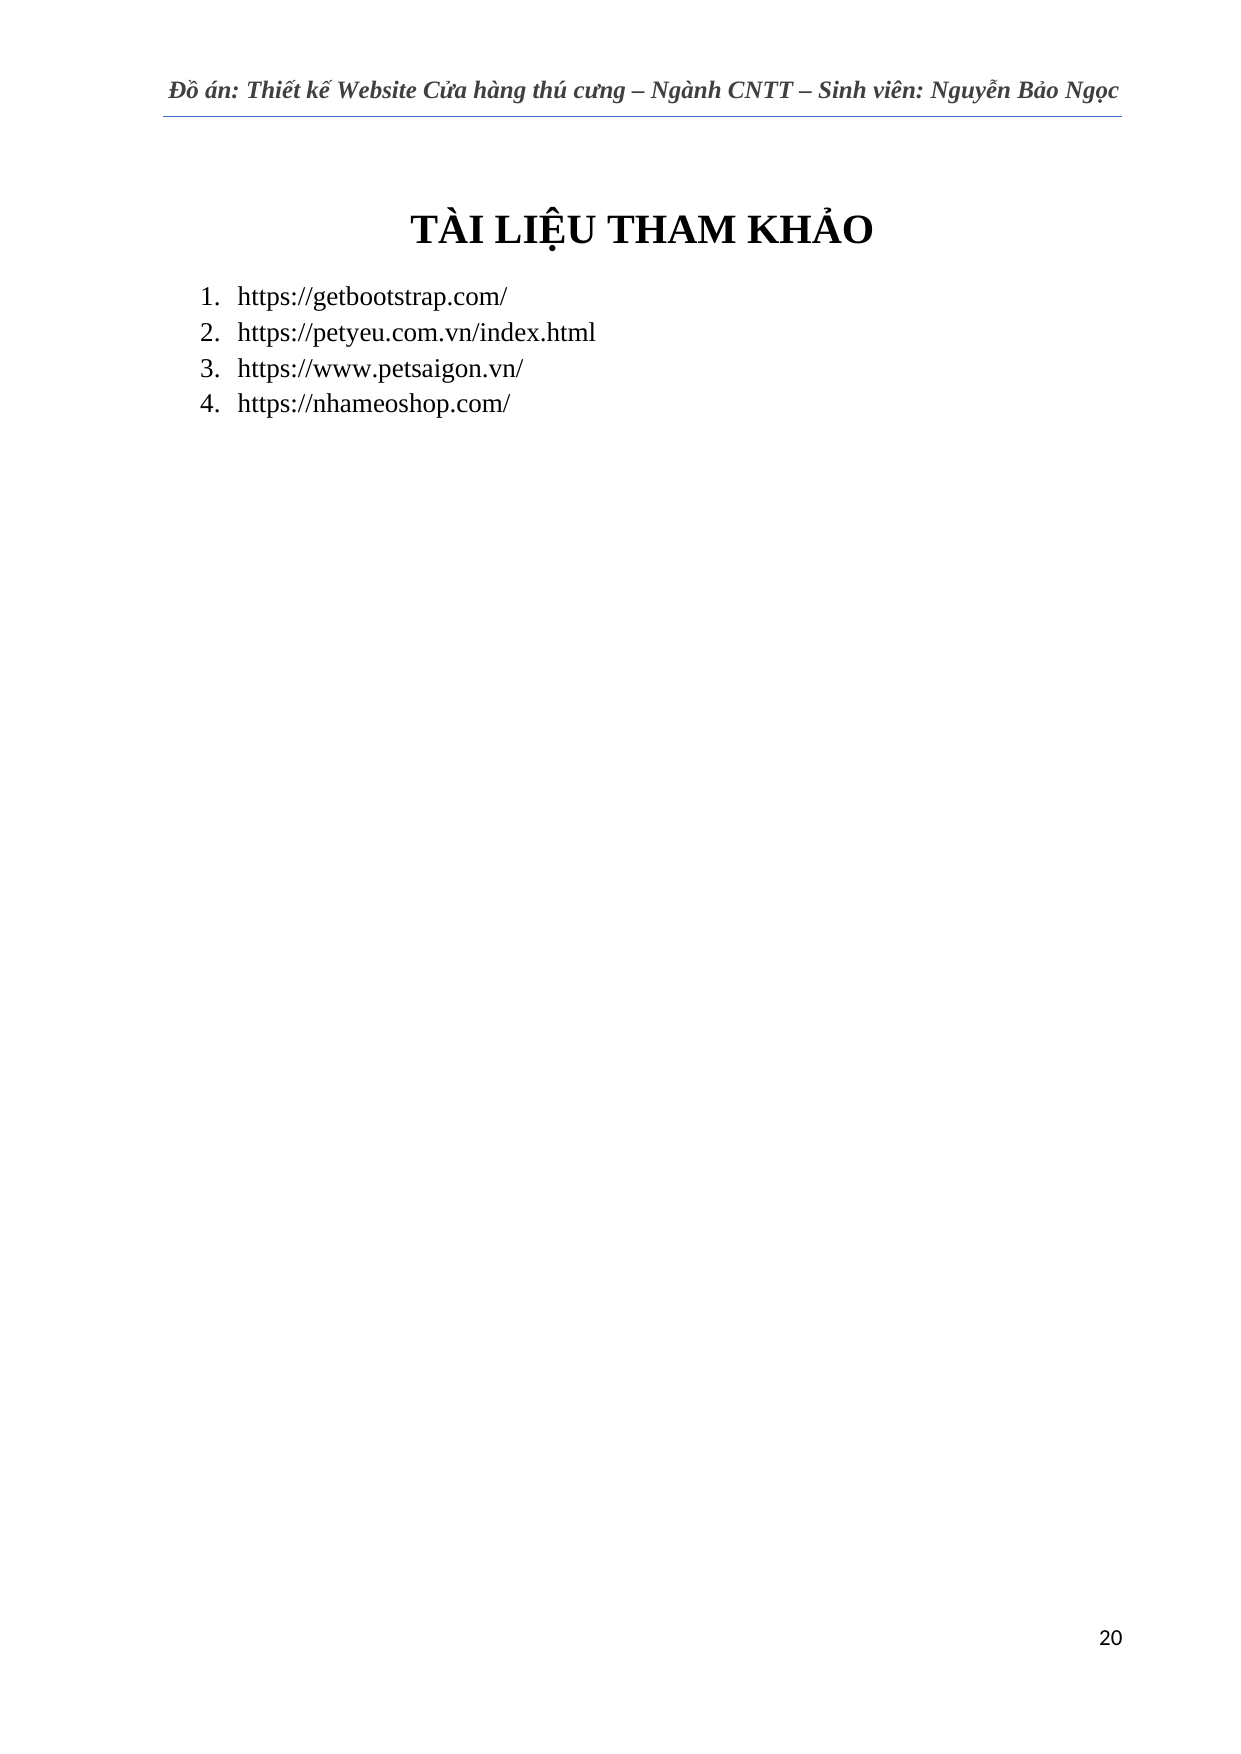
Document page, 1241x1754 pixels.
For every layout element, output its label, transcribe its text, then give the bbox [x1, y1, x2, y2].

list https://nhameoshop.com/ [200, 388, 1122, 419]
list https://getbootstrap.com/ [200, 280, 1122, 312]
text TÀI LIỆU THAM KHẢO [162, 204, 1122, 252]
list https://www.petsaigon.vn/ [200, 352, 1122, 383]
list https://petyeu.com.vn/index.html [200, 316, 1122, 347]
